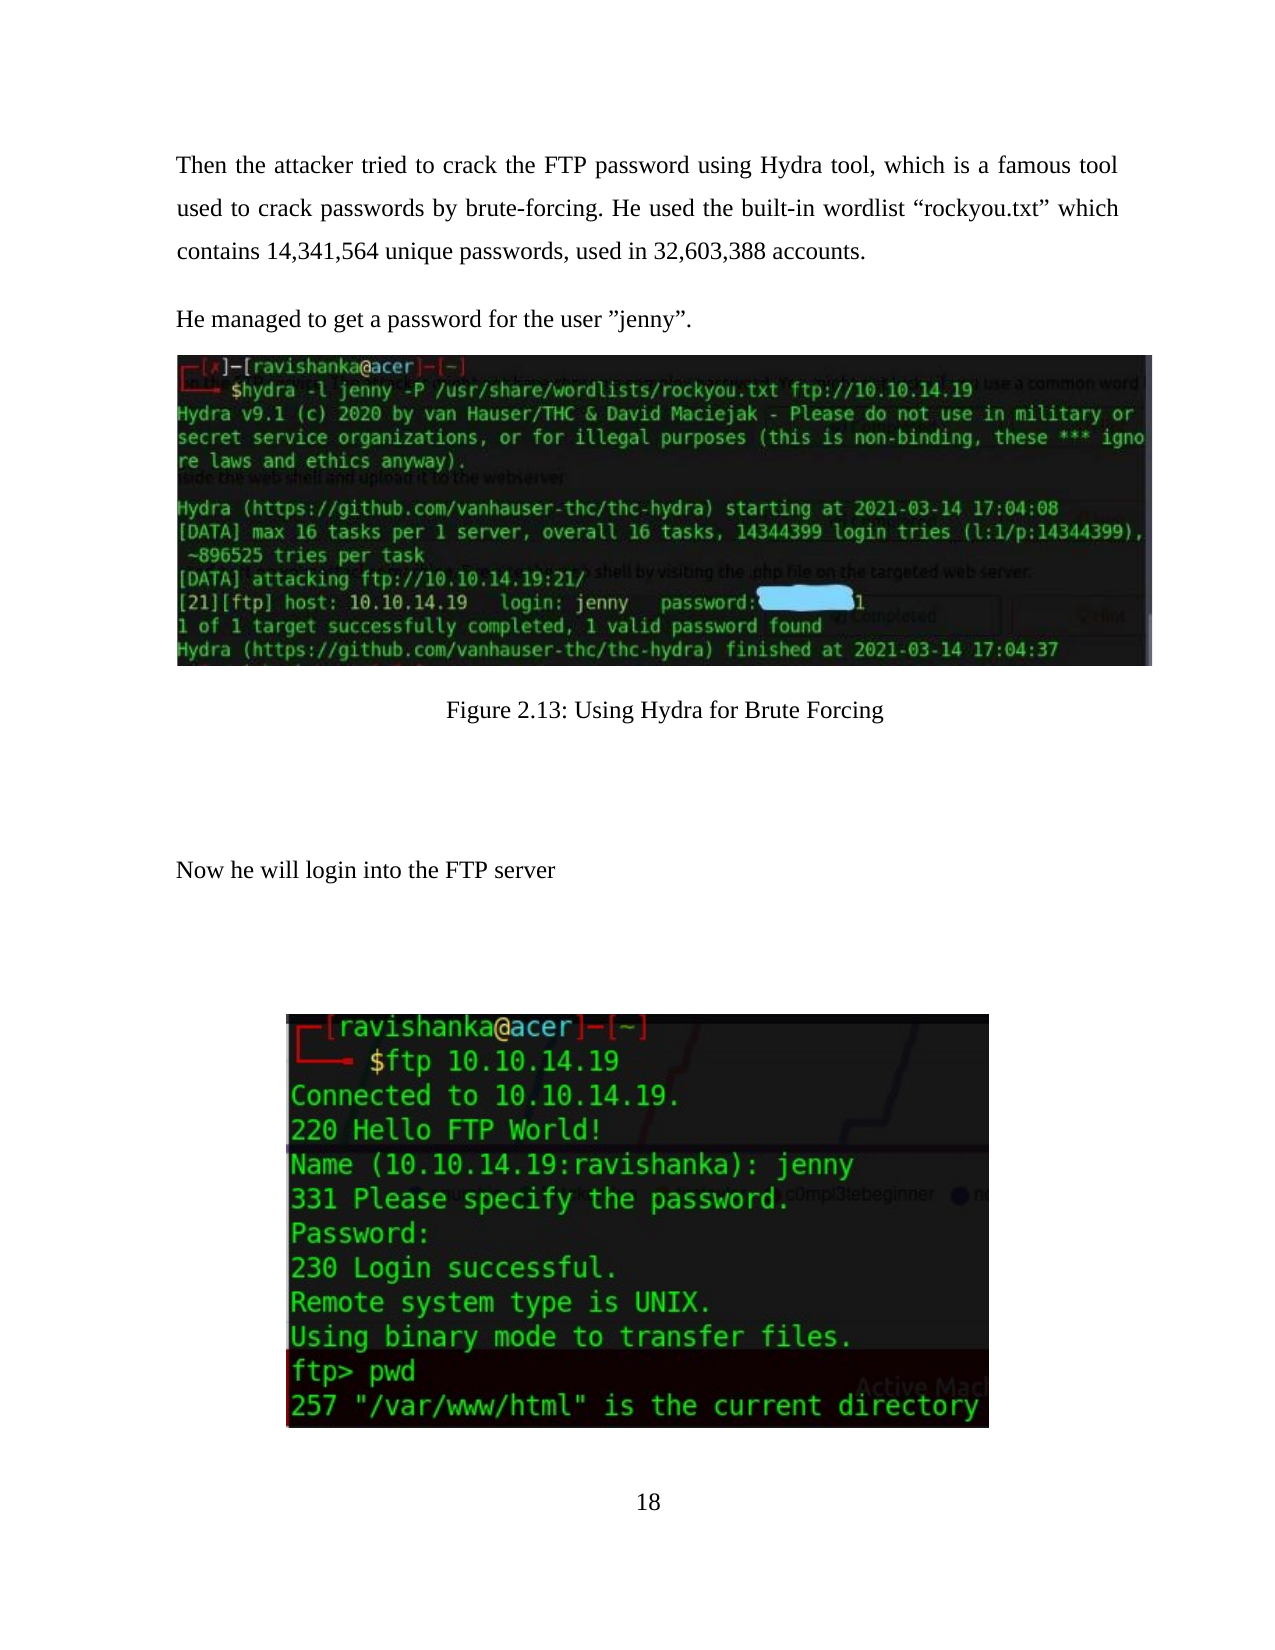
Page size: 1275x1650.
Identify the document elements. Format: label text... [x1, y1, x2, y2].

picture [286, 1014, 989, 1428]
text He managed to get a password for the user ”jenny”. [176, 304, 1120, 333]
text Now he will login into the FTP server [176, 855, 1120, 884]
text Then the attacker tried to crack the FTP password using Hydra tool, which is a famous tool used to crack passwords by brute-forcing. He used the built-in wordlist “rockyou.txt” which contains 14,341,564 unique passwords, used in 32,603,388 accounts. [176, 150, 1120, 265]
text Figure 2.13: Using Hydra for Brute Forcing [446, 695, 1120, 724]
picture [177, 355, 1153, 666]
